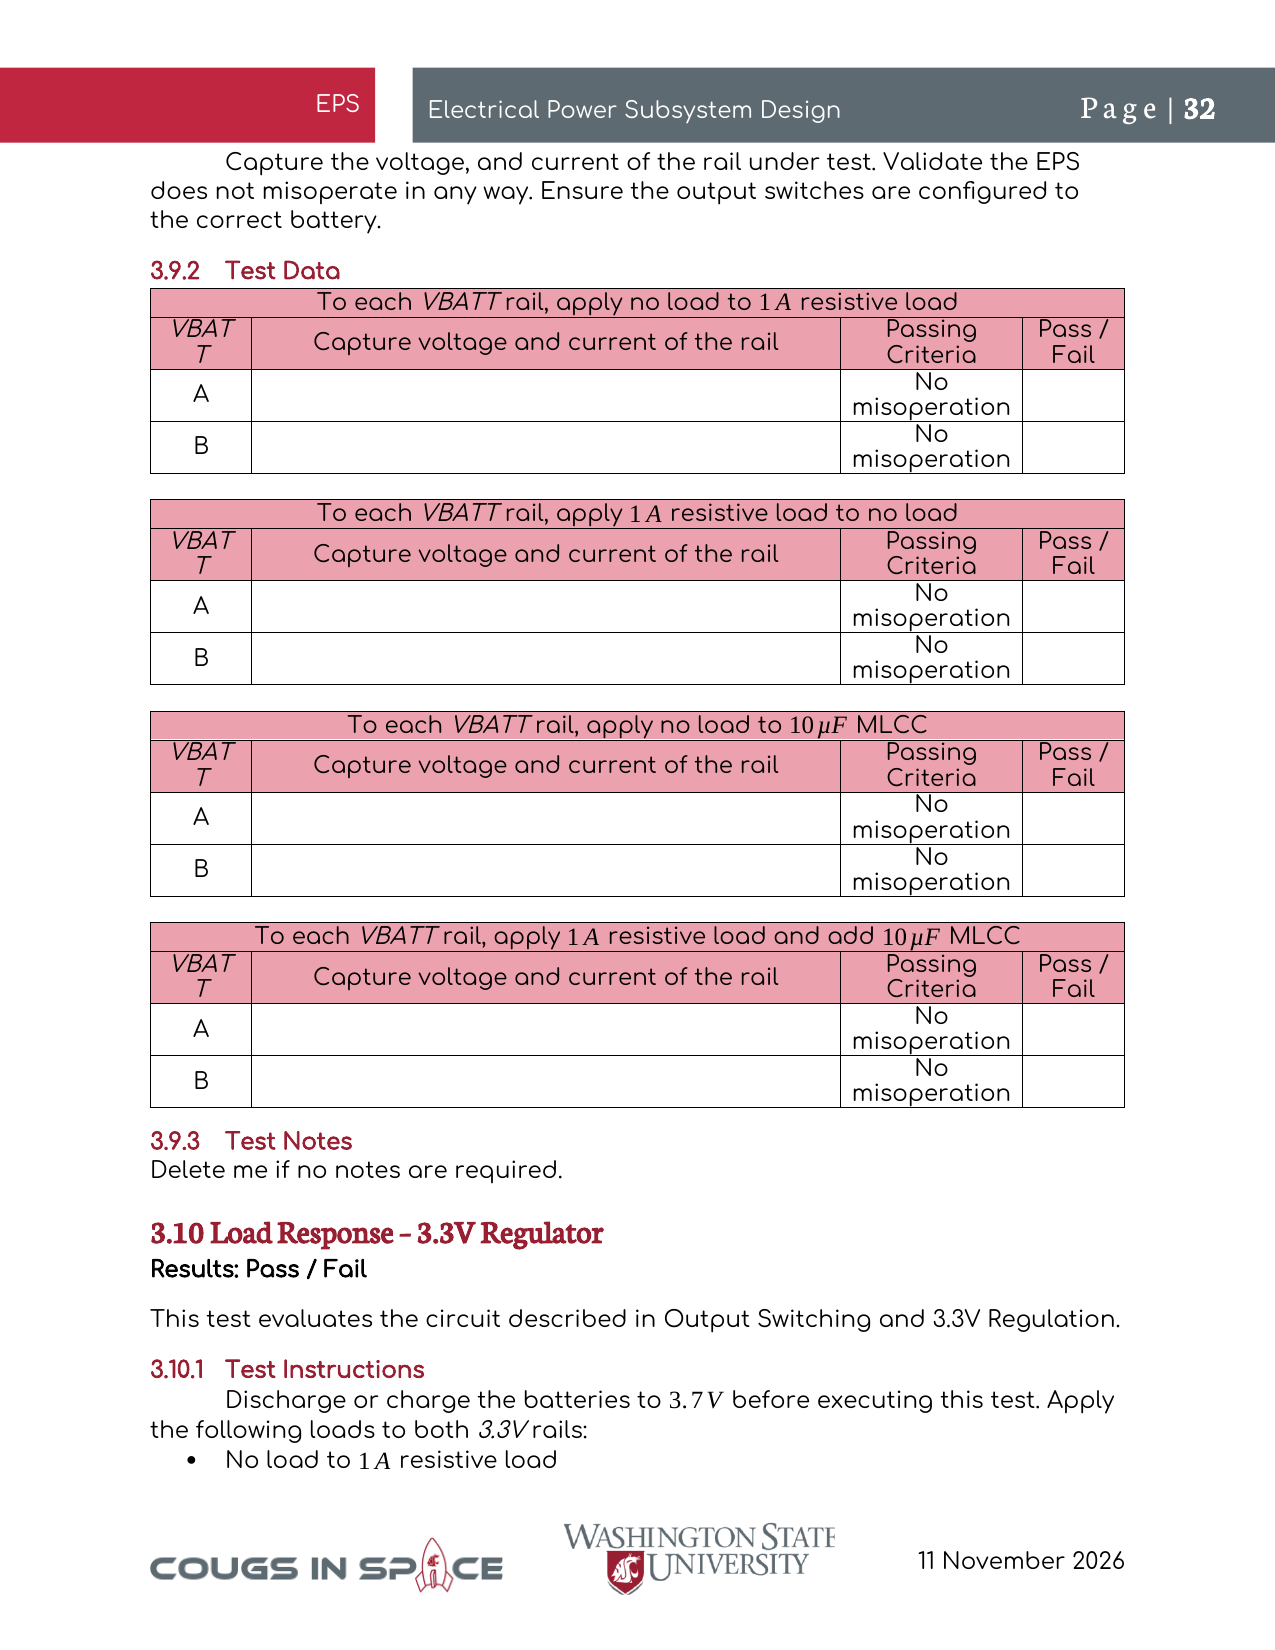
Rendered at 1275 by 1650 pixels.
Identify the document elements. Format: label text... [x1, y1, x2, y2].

table_cell Capture voltage and current of the rail [252, 741, 840, 792]
subtitle Test Notes [150, 1129, 1125, 1154]
list No load to resistive load [187, 1447, 1125, 1475]
table_cell [1023, 370, 1124, 421]
table_cell Passing Criteria [841, 741, 1022, 792]
picture [562, 1522, 835, 1594]
table_cell [252, 422, 840, 473]
table_cell Pass / Fail [1023, 952, 1124, 1003]
table_cell No misoperation [841, 422, 1022, 473]
picture [150, 1537, 503, 1594]
table_cell [252, 1056, 840, 1107]
text Results: Pass / Fail [150, 1257, 1125, 1282]
table_cell Capture voltage and current of the rail [252, 318, 840, 369]
text Delete me if no notes are required. [150, 1158, 1125, 1184]
table_cell A [151, 581, 251, 632]
table_cell No misoperation [841, 1004, 1022, 1055]
table_header To each VBATT rail, apply no load to resistive load [151, 289, 1124, 317]
table_cell [252, 633, 840, 684]
table_cell B [151, 422, 251, 473]
table_cell [1023, 633, 1124, 684]
table_cell B [151, 633, 251, 684]
table_cell [1023, 1056, 1124, 1107]
table_cell VBATT [151, 741, 251, 792]
table_cell B [151, 1056, 251, 1107]
table_cell No misoperation [841, 633, 1022, 684]
table_cell Pass / Fail [1023, 318, 1124, 369]
table_cell Pass / Fail [1023, 741, 1124, 792]
table_cell B [151, 845, 251, 896]
text Discharge or charge the batteries to before executing this test. Apply the following loads to both 3.3V rails: [150, 1387, 1125, 1444]
table_cell No misoperation [841, 370, 1022, 421]
table_cell A [151, 793, 251, 844]
table_cell VBATT [151, 952, 251, 1003]
table_cell [252, 793, 840, 844]
text Capture the voltage, and current of the rail under test. Validate the EPS does not misoperate in any way. Ensure the output switches are configured to the correct battery. [150, 150, 1125, 234]
table_header To each VBATT rail, apply resistive load and add MLCC [151, 923, 1124, 951]
table_cell [252, 581, 840, 632]
table_cell [1023, 581, 1124, 632]
table_header To each VBATT rail, apply no load to MLCC [151, 712, 1124, 739]
table_cell No misoperation [841, 581, 1022, 632]
table_cell No misoperation [841, 1056, 1022, 1107]
subtitle Test Instructions [150, 1357, 1125, 1383]
table_cell VBATT [151, 529, 251, 580]
table_cell Capture voltage and current of the rail [252, 952, 840, 1003]
table_cell Pass / Fail [1023, 529, 1124, 580]
table_cell [252, 370, 840, 421]
subtitle Test Data [150, 259, 1125, 284]
table_cell A [151, 370, 251, 421]
table_cell Passing Criteria [841, 318, 1022, 369]
table_cell [1023, 845, 1124, 896]
table_cell Passing Criteria [841, 529, 1022, 580]
table_cell [1023, 422, 1124, 473]
table_cell [1023, 1004, 1124, 1055]
table_cell No misoperation [841, 793, 1022, 844]
table_cell [252, 845, 840, 896]
table_cell Capture voltage and current of the rail [252, 529, 840, 580]
table_header To each VBATT rail, apply resistive load to no load [151, 500, 1124, 528]
table_cell A [151, 1004, 251, 1055]
table_cell VBATT [151, 318, 251, 369]
table_cell No misoperation [841, 845, 1022, 896]
table_cell [252, 1004, 840, 1055]
table_cell Passing Criteria [841, 952, 1022, 1003]
text This test evaluates the circuit described in Output Switching and 3.3V Regulation. [150, 1307, 1125, 1333]
subtitle Load Response – 3.3V Regulator [150, 1208, 1125, 1251]
table_cell [1023, 793, 1124, 844]
